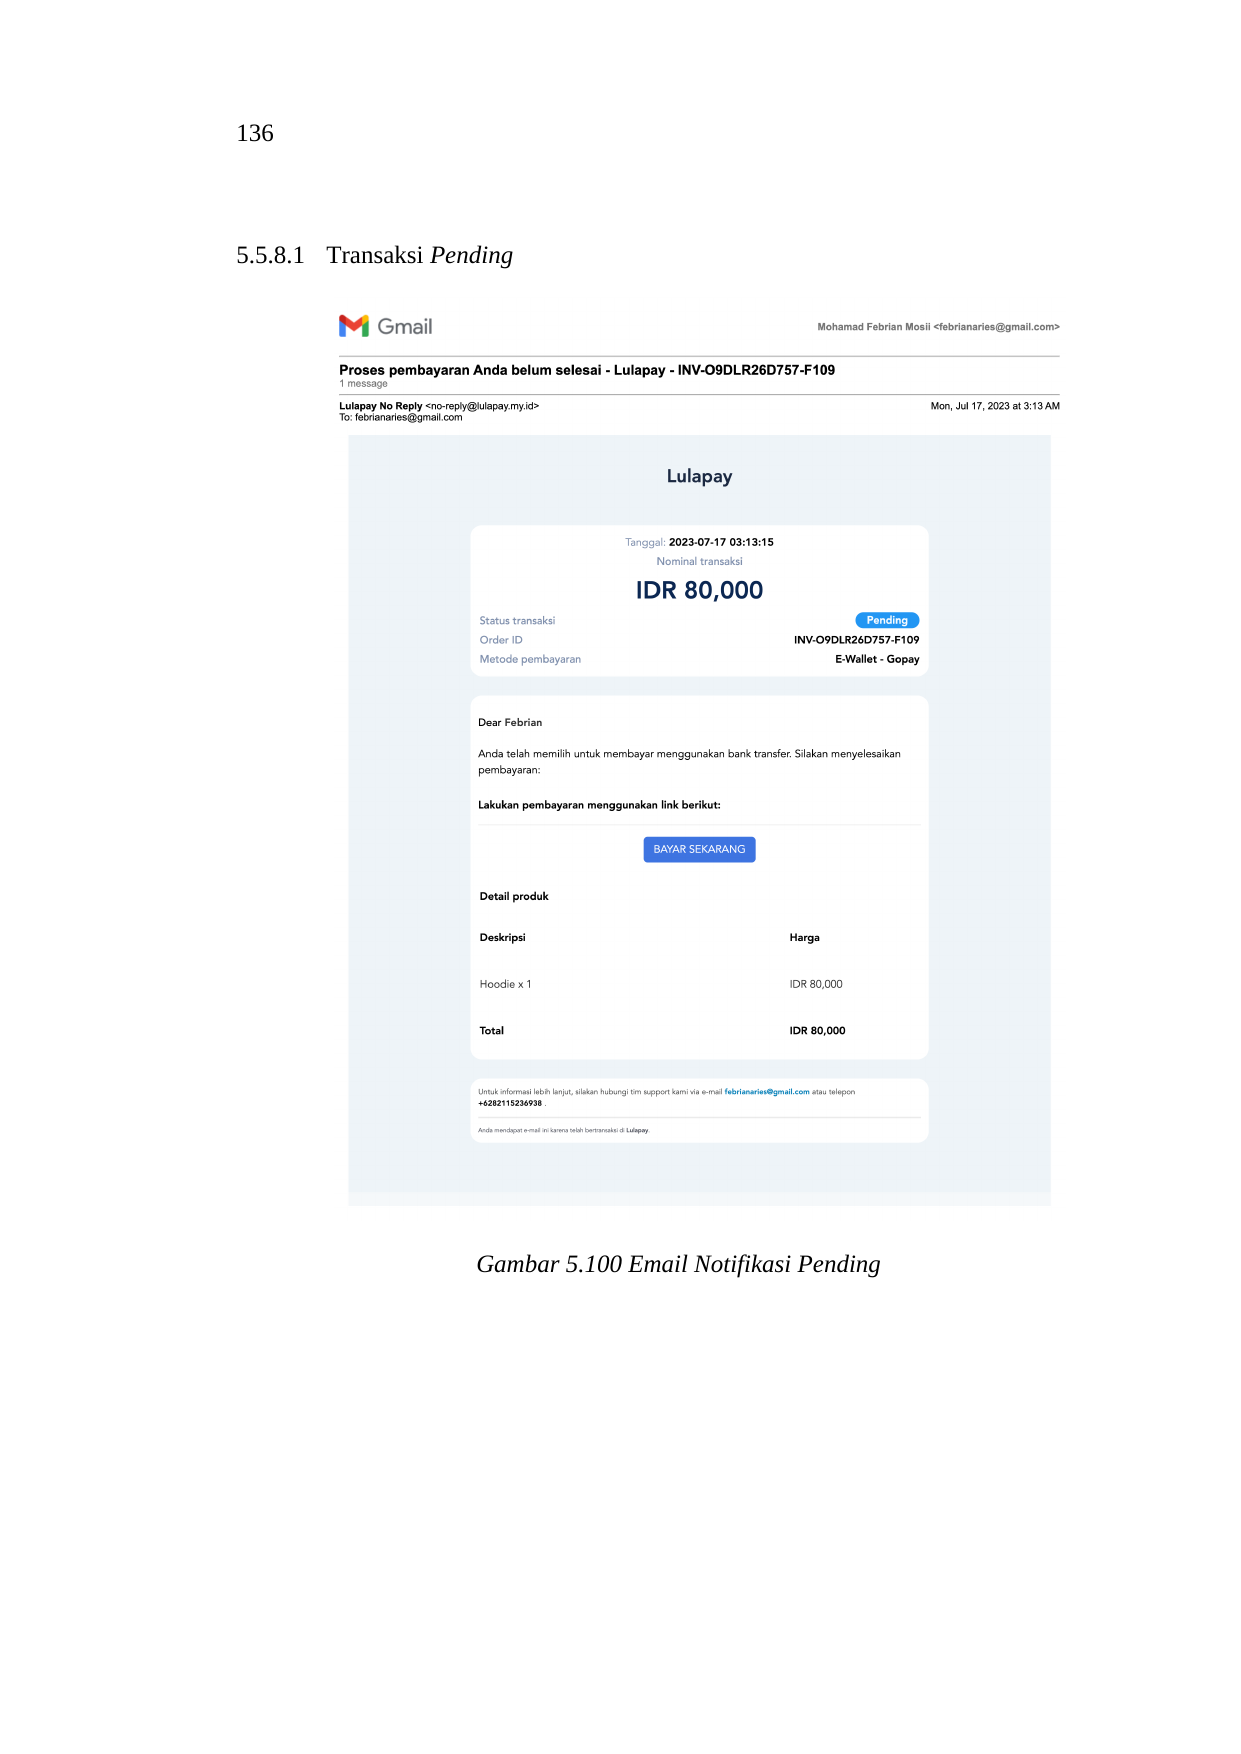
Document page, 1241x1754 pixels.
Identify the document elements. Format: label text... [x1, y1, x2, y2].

subtitle Transaksi Pending [236, 240, 1063, 269]
picture [333, 297, 1066, 1221]
